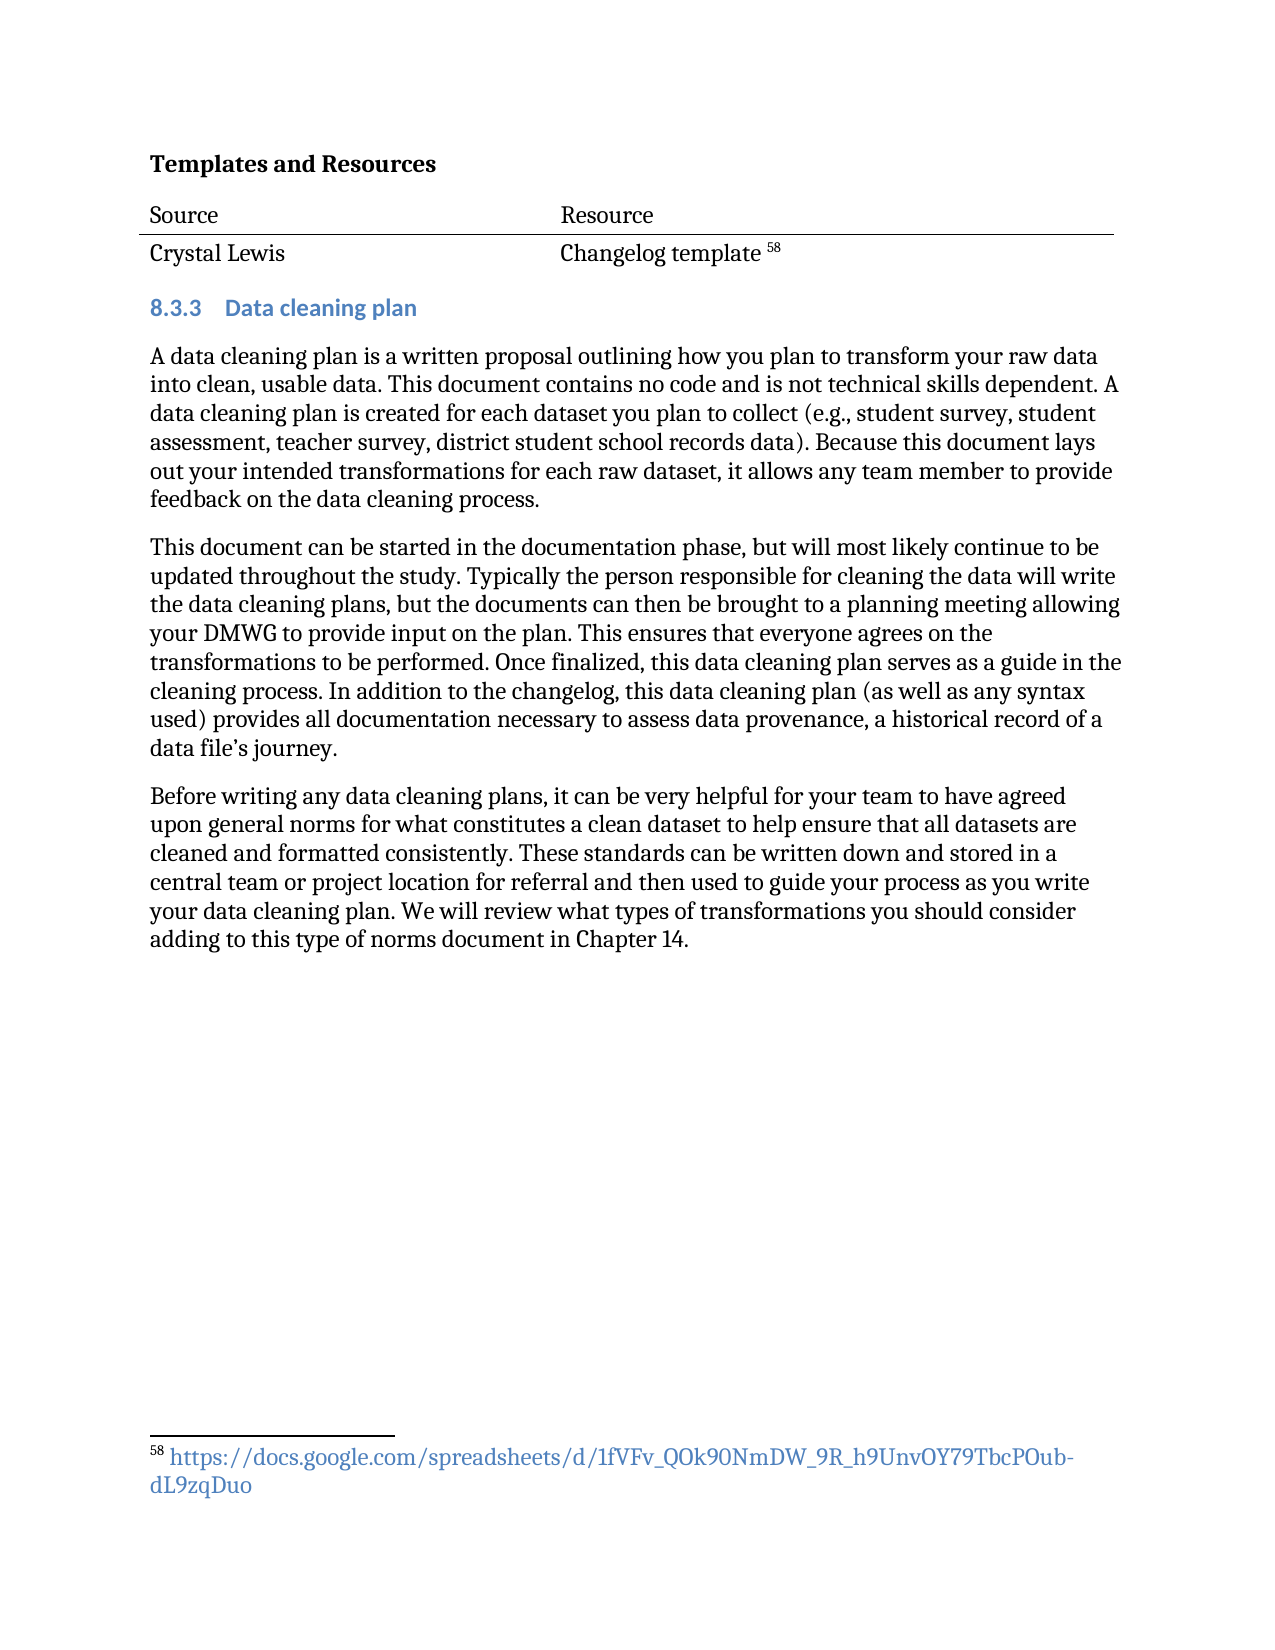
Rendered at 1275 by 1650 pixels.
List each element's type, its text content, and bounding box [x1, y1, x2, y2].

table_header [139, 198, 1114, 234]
text This document can be started in the documentation phase, but will most likely continue to be updated throughout the study. Typically the person responsible for cleaning the data will write the data cleaning plans, but the documents can then be brought to a planning meeting allowing your DMWG to provide input on the plan. This ensures that everyone agrees on the transformations to be performed. Once finalized, this data cleaning plan serves as a guide in the cleaning process. In addition to the changelog, this data cleaning plan (as well as any syntax used) provides all documentation necessary to assess data provenance, a historical record of a data file’s journey. [150, 533, 1125, 763]
subtitle 8.3.3 Data cleaning plan [150, 292, 1125, 323]
text Before writing any data cleaning plans, it can be very helpful for your team to have agreed upon general norms for what constitutes a clean dataset to help ensure that all datasets are cleaned and formatted consistently. These standards can be written down and stored in a central team or project location for referral and then used to guide your process as you write your data cleaning plan. We will review what types of transformations you should consider adding to this type of norms document in Chapter 14. [150, 782, 1125, 954]
text Templates and Resources [150, 150, 1125, 179]
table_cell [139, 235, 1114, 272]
text A data cleaning plan is a written proposal outlining how you plan to transform your raw data into clean, usable data. This document contains no code and is not technical skills dependent. A data cleaning plan is created for each dataset you plan to collect (e.g., student survey, student assessment, teacher survey, district student school records data). Because this document lays out your intended transformations for each raw dataset, it allows any team member to provide feedback on the data cleaning process. [150, 342, 1125, 514]
